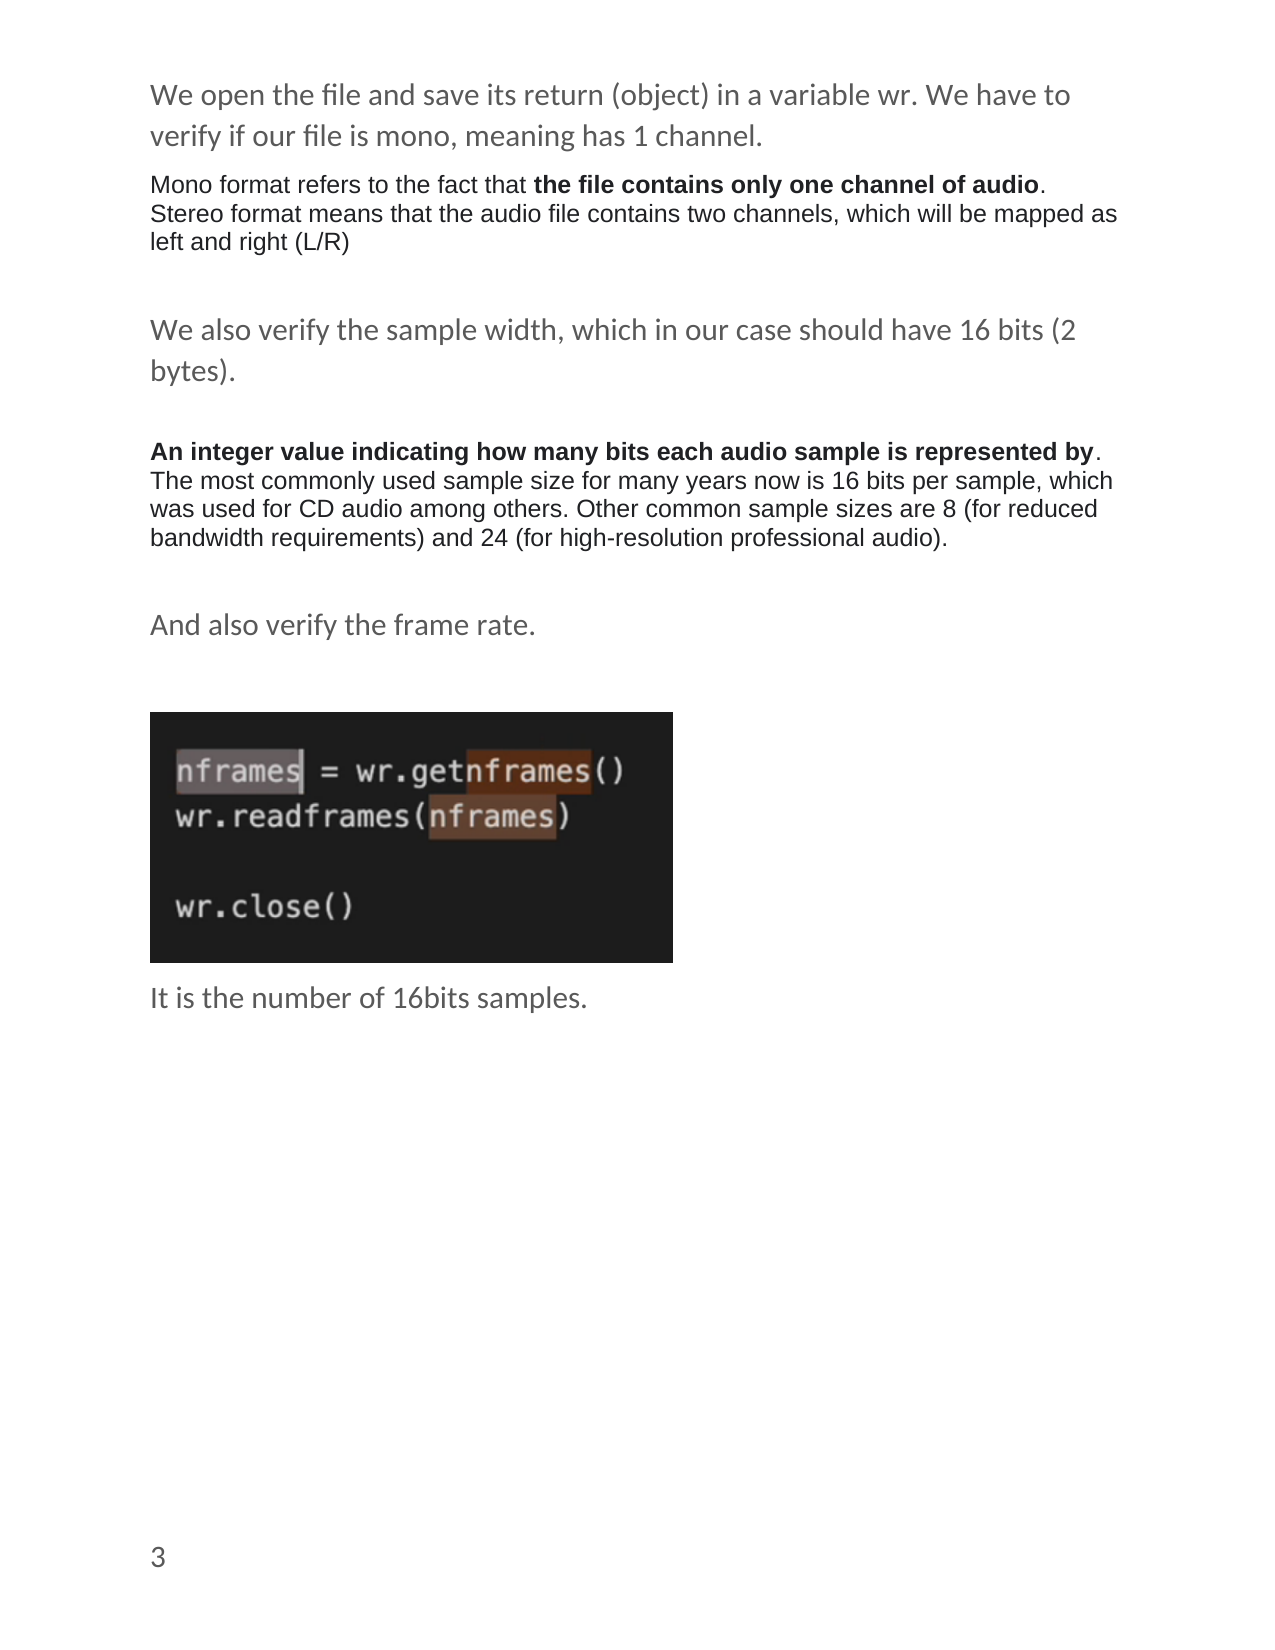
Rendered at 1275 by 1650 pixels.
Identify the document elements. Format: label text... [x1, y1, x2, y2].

text An integer value indicating how many bits each audio sample is represented by. The most commonly used sample size for many years now is 16 bits per sample, which was used for CD audio among others. Other common sample sizes are 8 (for reduced bandwidth requirements) and 24 (for high-resolution professional audio). [150, 437, 1125, 552]
picture [150, 712, 673, 963]
text It is the number of 16bits samples. [150, 978, 1125, 1016]
text And also verify the frame rate. [150, 606, 1125, 644]
text We also verify the sample width, which in our case should have 16 bits (2 bytes). [150, 310, 1125, 389]
text We open the file and save its return (object) in a variable wr. We have to verify if our file is mono, meaning has 1 channel. [150, 75, 1125, 154]
text Mono format refers to the fact that the file contains only one channel of audio. Stereo format means that the audio file contains two channels, which will be mapped as left and right (L/R) [150, 170, 1125, 256]
